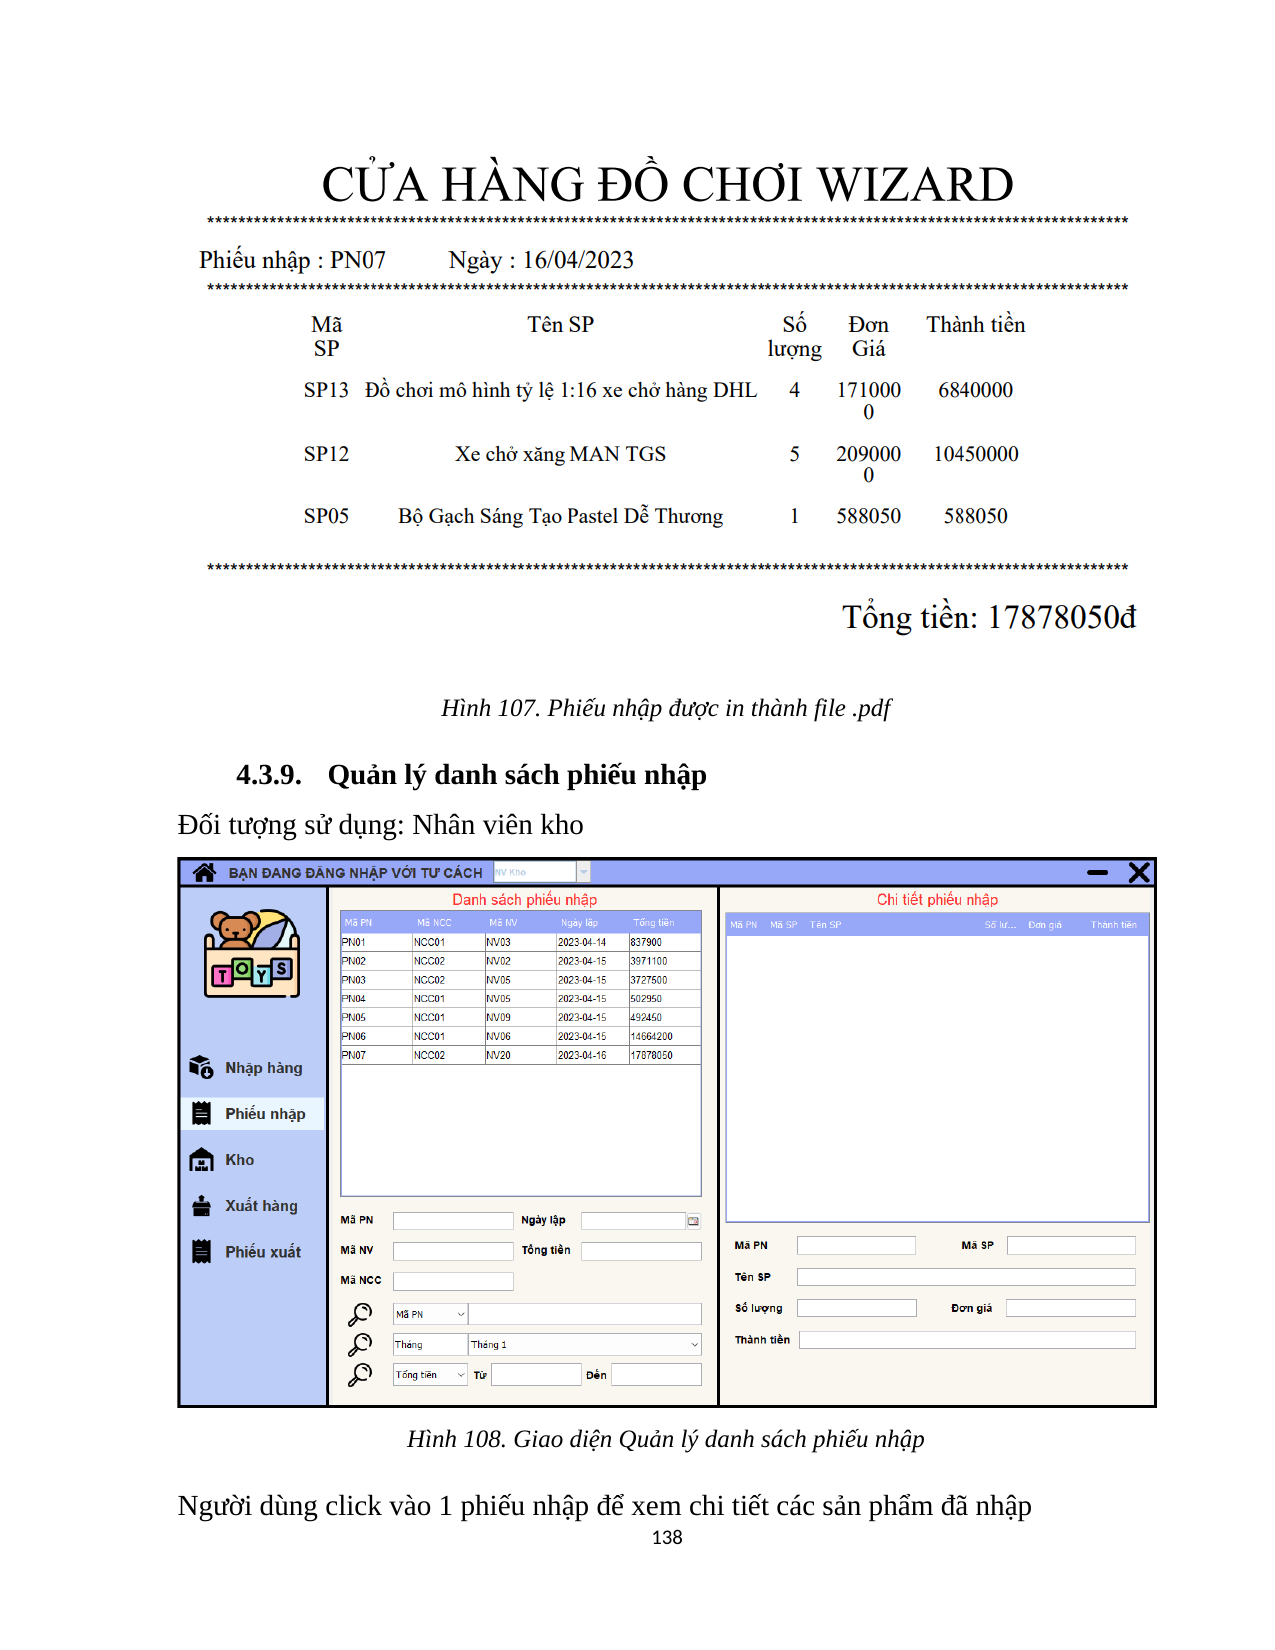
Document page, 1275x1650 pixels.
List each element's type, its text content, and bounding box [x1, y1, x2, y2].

text Người dùng click vào 1 phiếu nhập để xem chi tiết các sản phẩm đã nhập [177, 1488, 1157, 1522]
picture [177, 118, 1157, 676]
list Quản lý danh sách phiếu nhập [177, 757, 1157, 790]
picture [177, 857, 1157, 1408]
text Đối tượng sử dụng: Nhân viên kho [177, 807, 1157, 841]
